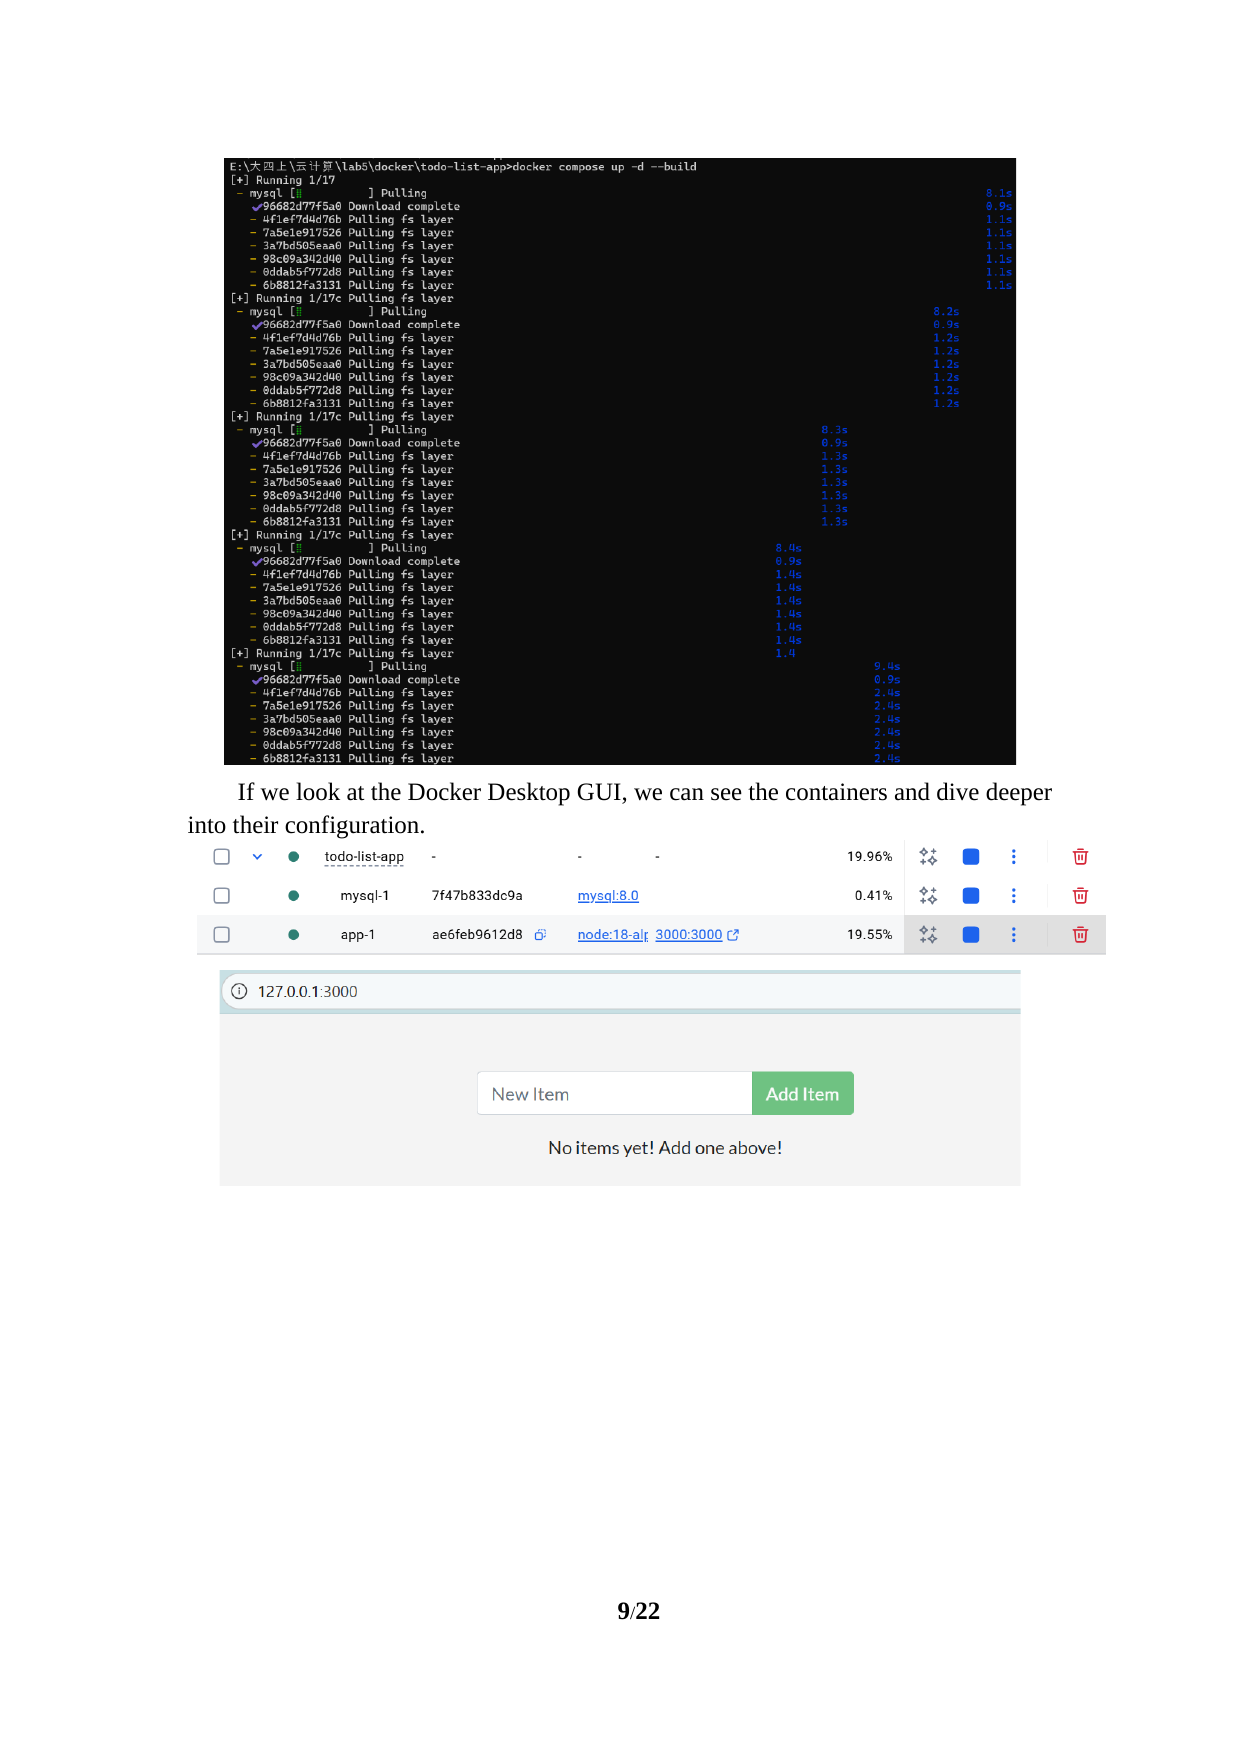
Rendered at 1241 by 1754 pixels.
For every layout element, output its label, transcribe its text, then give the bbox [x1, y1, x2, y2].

picture [187, 840, 1109, 967]
picture [219, 970, 1021, 1186]
picture [224, 158, 1017, 765]
text If we look at the Docker Desktop GUI, we can see the containers and dive deeper into their configuration. [187, 776, 1053, 840]
